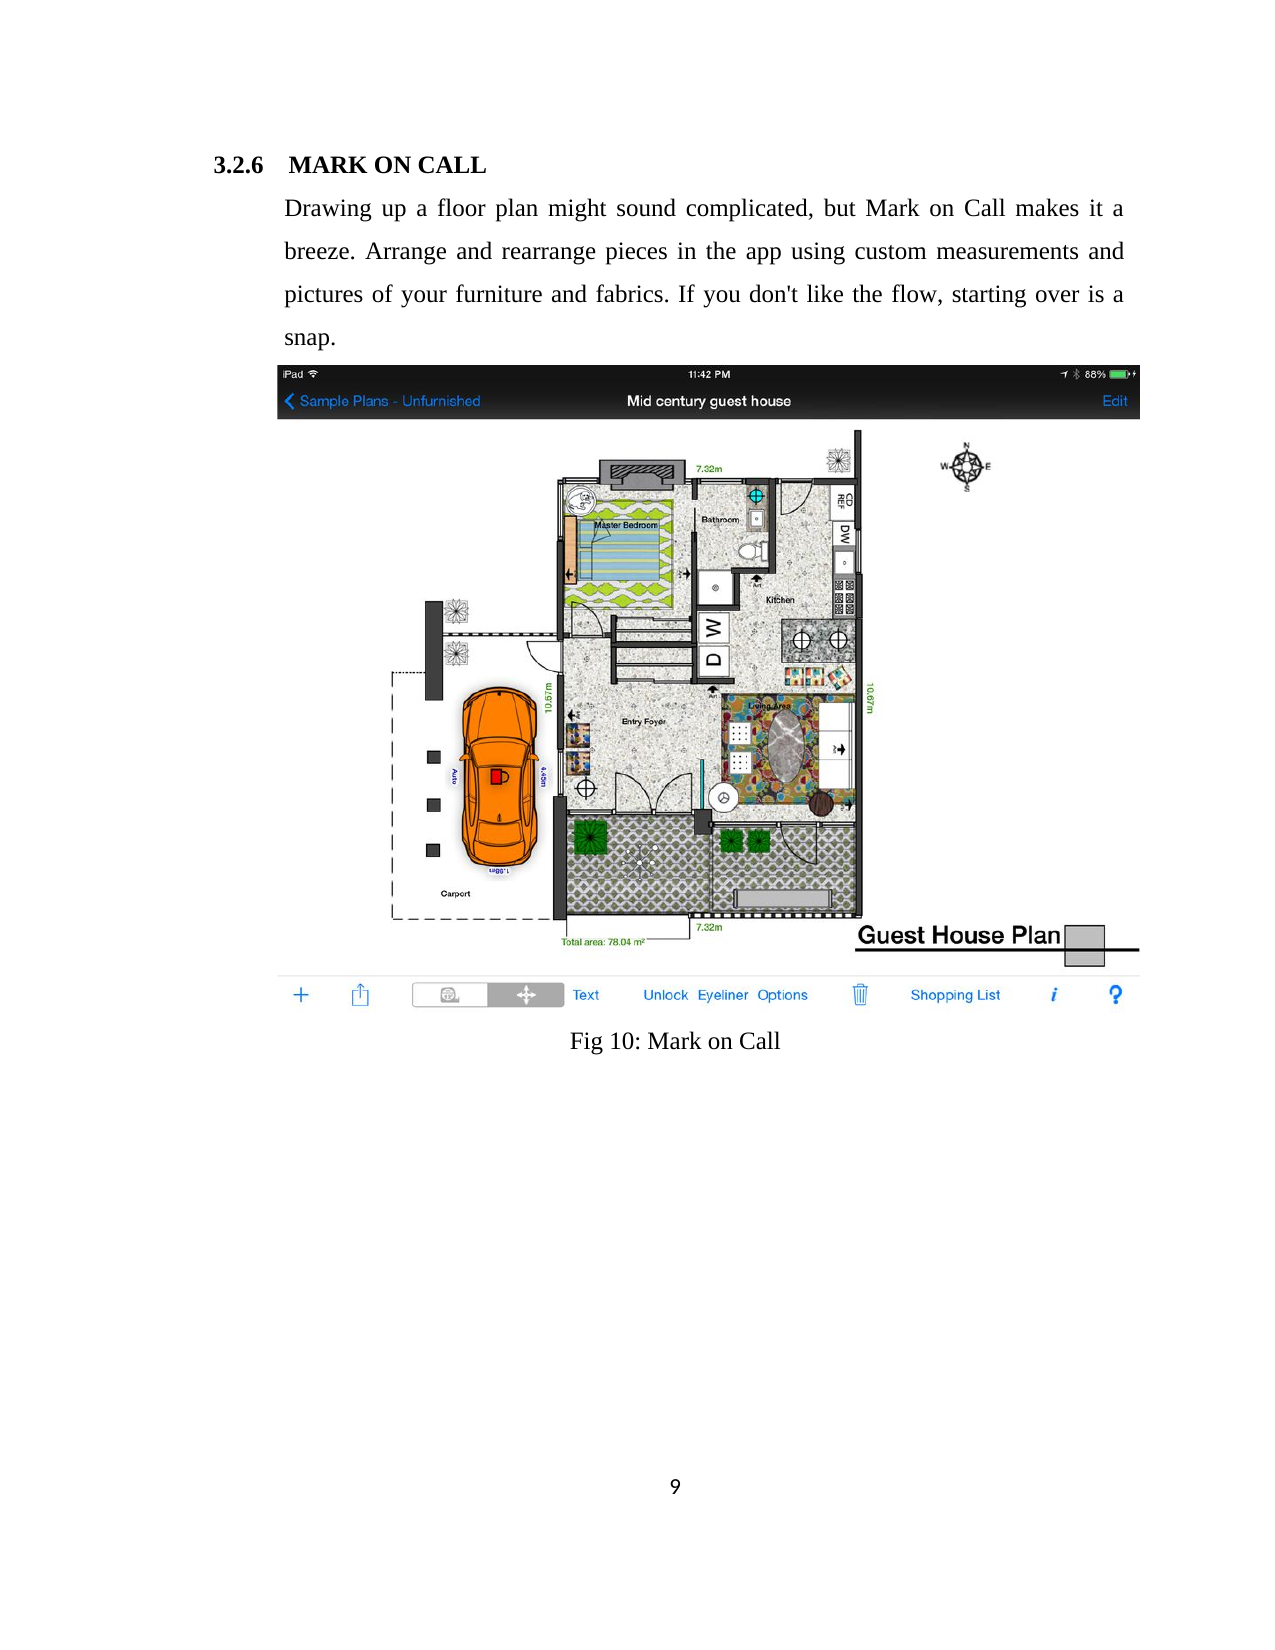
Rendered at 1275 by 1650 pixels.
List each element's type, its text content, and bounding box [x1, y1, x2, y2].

text Fig 10: Mark on Call [225, 1026, 1125, 1055]
picture [277, 365, 1140, 1013]
text Drawing up a floor plan might sound complicated, but Mark on Call makes it a breeze. Arrange and rearrange pieces in the app using custom measurements and pictures of your furniture and fabrics. If you don't like the flow, starting over is a snap. [284, 193, 1125, 351]
list MARK ON CALL [213, 150, 1125, 179]
